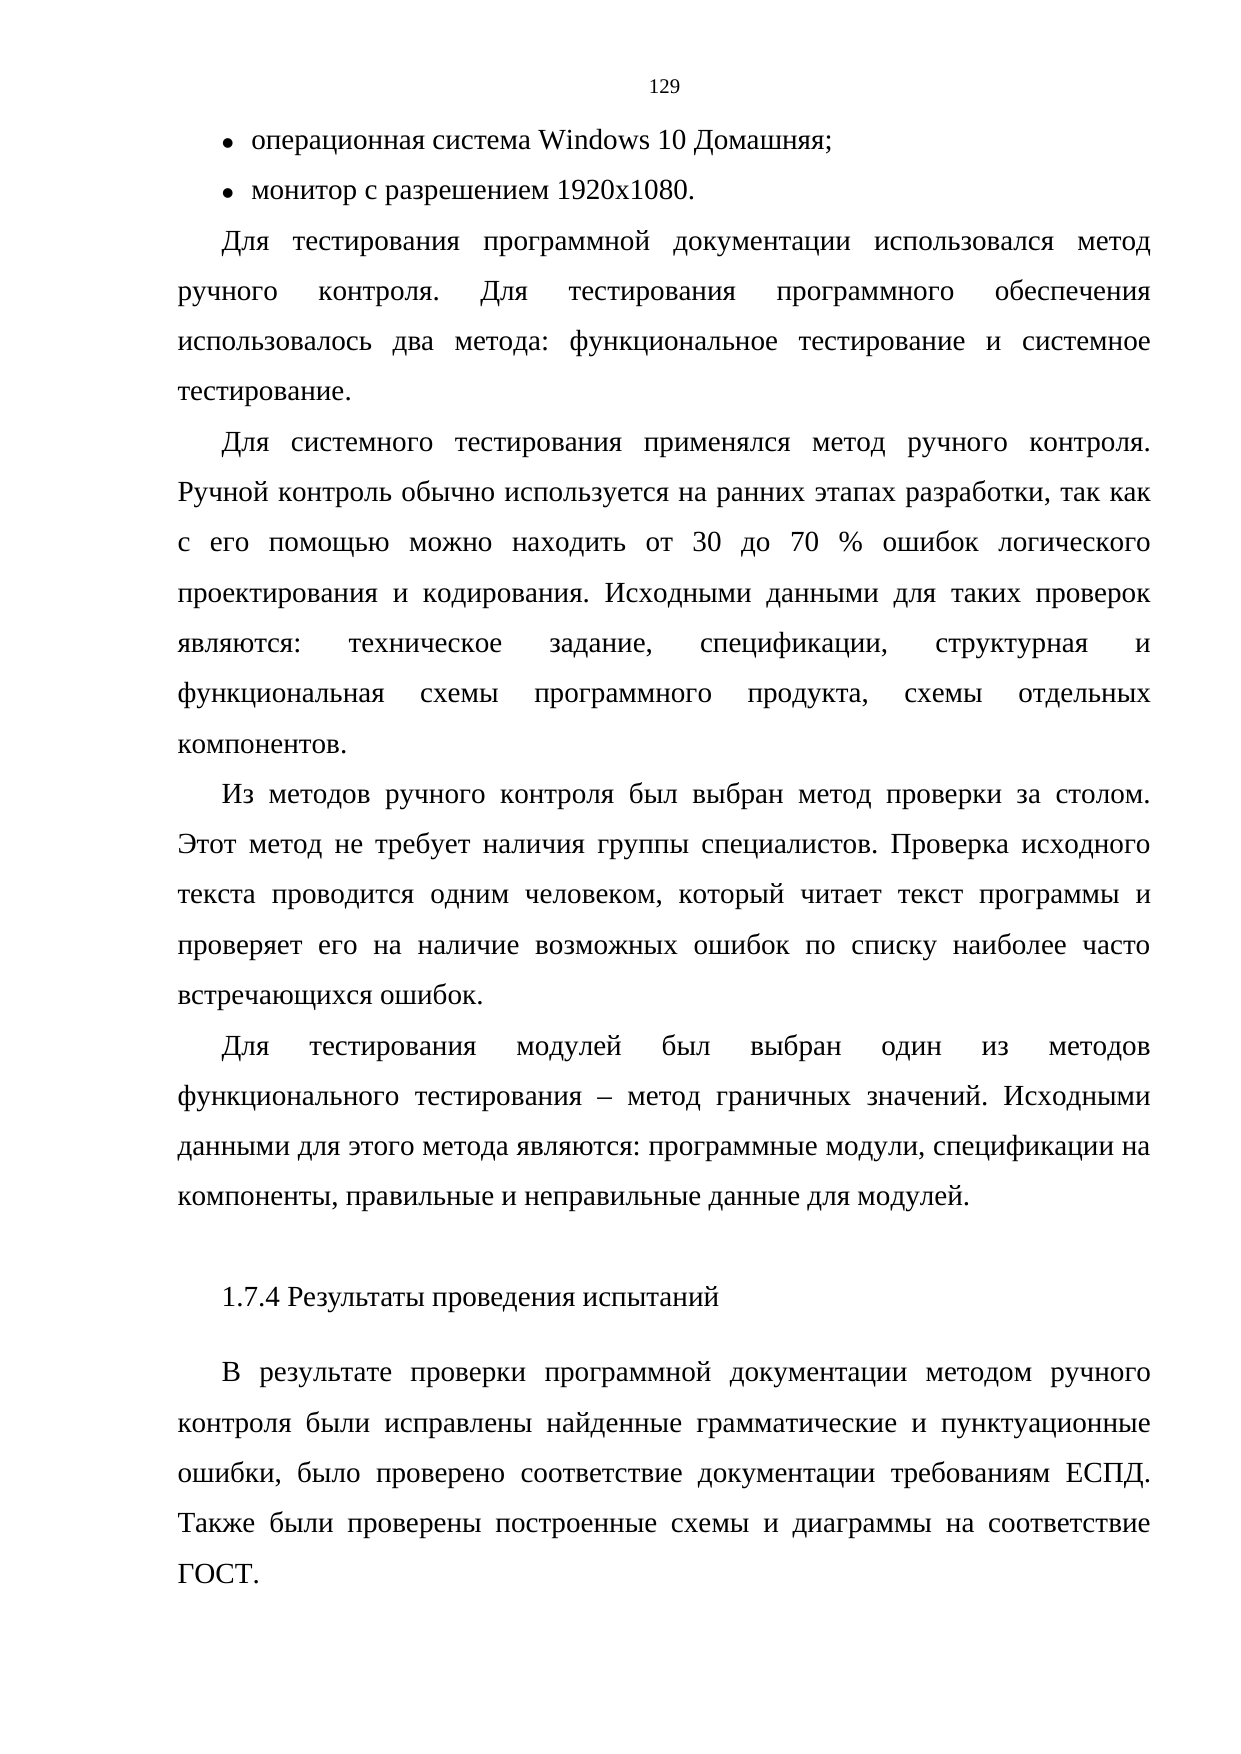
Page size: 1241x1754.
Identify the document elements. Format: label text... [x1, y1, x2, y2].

text Для тестирования программной документации использовался метод ручного контроля. Для тестирования программного обеспечения использовалось два метода: функциональное тестирование и системное тестирование. [177, 223, 1152, 407]
text Для тестирования модулей был выбран один из методов функционального тестирования – метод граничных значений. Исходными данными для этого метода являются: программные модули, спецификации на компоненты, правильные и неправильные данные для модулей. [177, 1028, 1152, 1212]
text 1.7.4 Результаты проведения испытаний [177, 1279, 1152, 1313]
text В результате проверки программной документации методом ручного контроля были исправлены найденные грамматические и пунктуационные ошибки, было проверено соответствие документации требованиям ЕСПД. Также были проверены построенные схемы и диаграммы на соответствие ГОСТ. [177, 1354, 1152, 1589]
text Для системного тестирования применялся метод ручного контроля. Ручной контроль обычно используется на ранних этапах разработки, так как с его помощью можно находить от 30 до 70 % ошибок логического проектирования и кодирования. Исходными данными для таких проверок являются: техническое задание, спецификации, структурная и функциональная схемы программного продукта, схемы отдельных компонентов. [177, 424, 1152, 759]
text монитор с разрешением 1920х1080. [177, 172, 1152, 206]
text операционная система Windows 10 Домашняя; [177, 122, 1152, 156]
text Из методов ручного контроля был выбран метод проверки за столом. Этот метод не требует наличия группы специалистов. Проверка исходного текста проводится одним человеком, который читает текст программы и проверяет его на наличие возможных ошибок по списку наиболее часто встречающихся ошибок. [177, 776, 1152, 1011]
